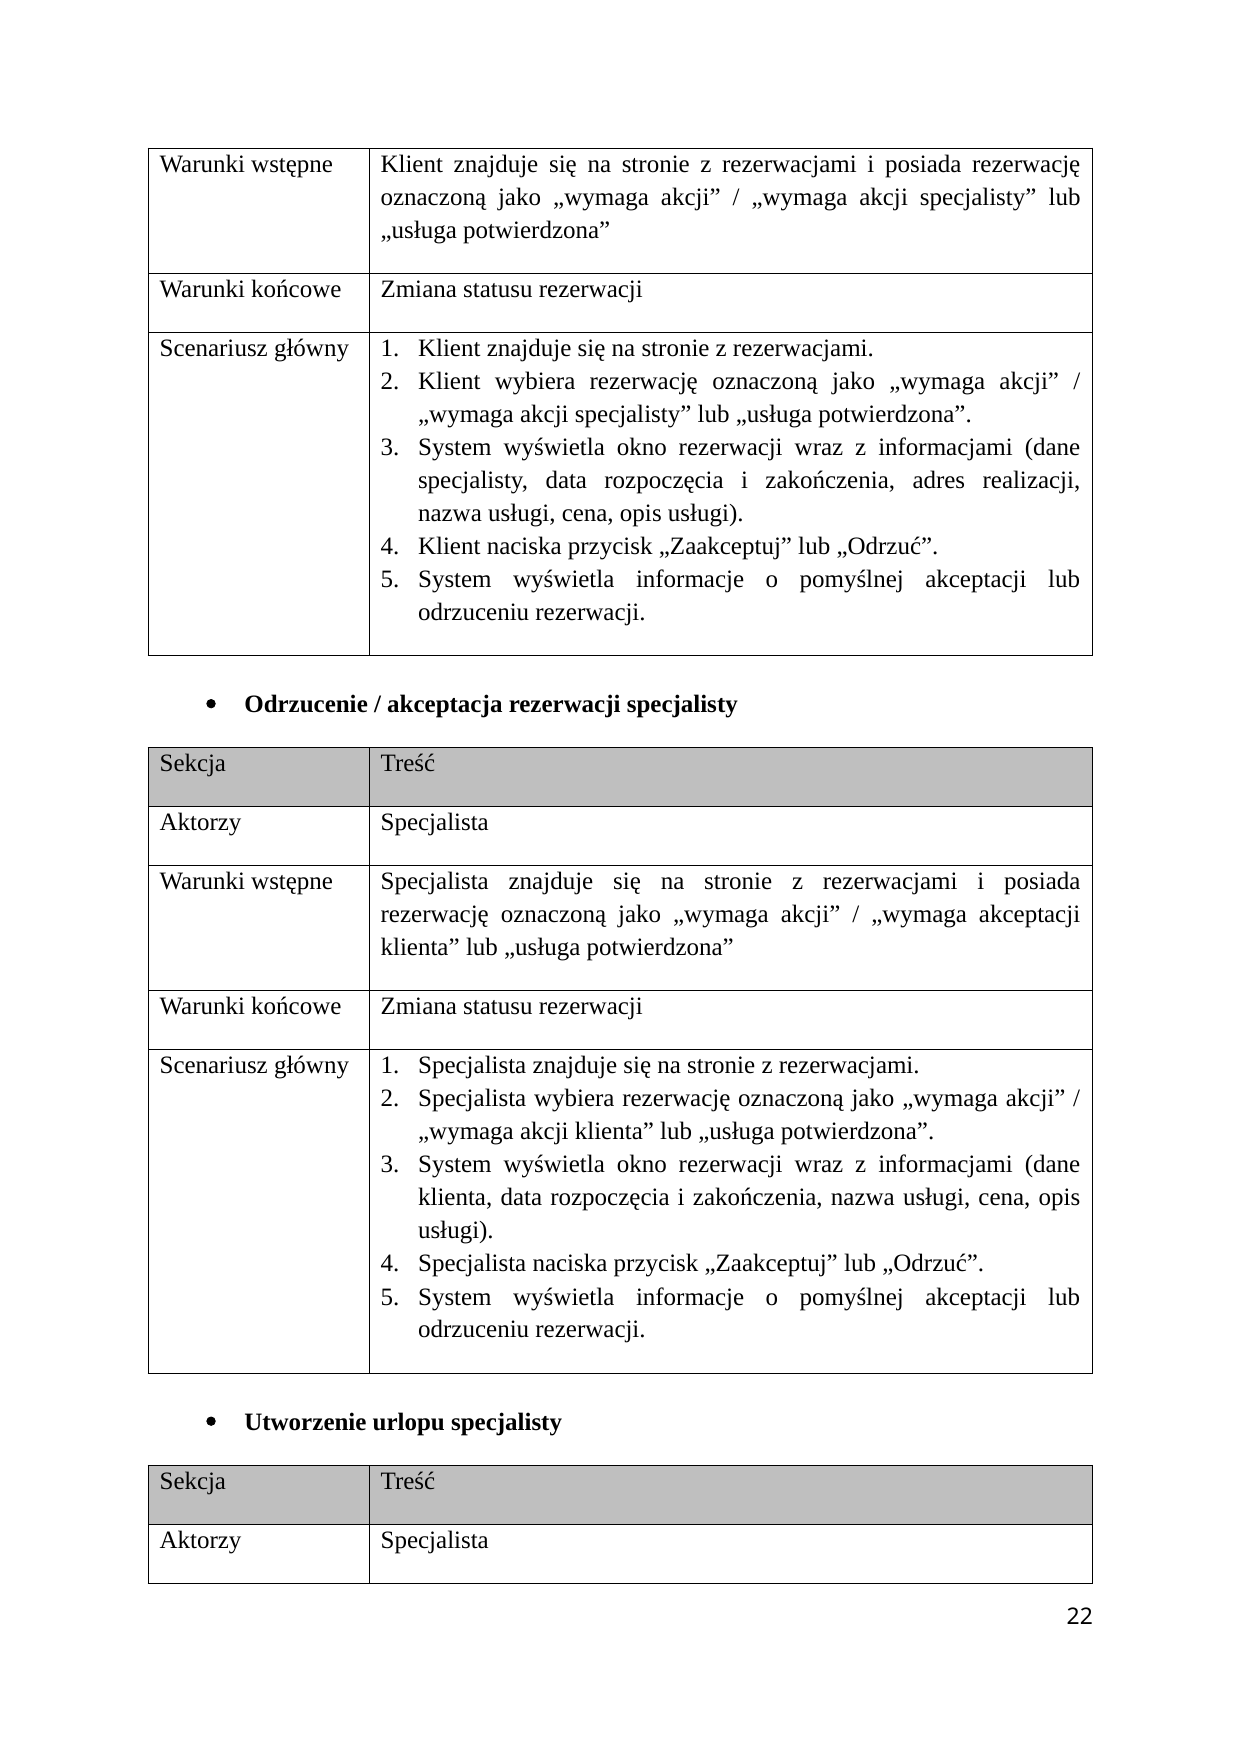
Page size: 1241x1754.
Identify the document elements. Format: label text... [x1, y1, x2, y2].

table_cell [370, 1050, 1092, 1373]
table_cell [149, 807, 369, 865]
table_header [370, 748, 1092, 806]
list Odrzucenie / akceptacja rezerwacji specjalisty [207, 689, 1093, 718]
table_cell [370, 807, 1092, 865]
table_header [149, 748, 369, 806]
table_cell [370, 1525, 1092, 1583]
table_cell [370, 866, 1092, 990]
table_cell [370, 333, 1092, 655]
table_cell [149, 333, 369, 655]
table_cell Warunki końcowe [149, 274, 369, 332]
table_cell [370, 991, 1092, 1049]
table_cell Klient znajduje się na stronie z rezerwacjami i posiada rezerwację oznaczoną jako „wymaga akcji” / „wymaga akcji specjalisty” lub „usługa potwierdzona” [370, 149, 1092, 273]
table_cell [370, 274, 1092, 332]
table_cell Warunki wstępne [149, 149, 369, 273]
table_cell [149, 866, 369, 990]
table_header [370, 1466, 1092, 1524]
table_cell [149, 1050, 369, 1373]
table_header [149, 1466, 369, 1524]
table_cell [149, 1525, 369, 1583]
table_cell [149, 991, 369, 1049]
list Utworzenie urlopu specjalisty [207, 1407, 1093, 1435]
